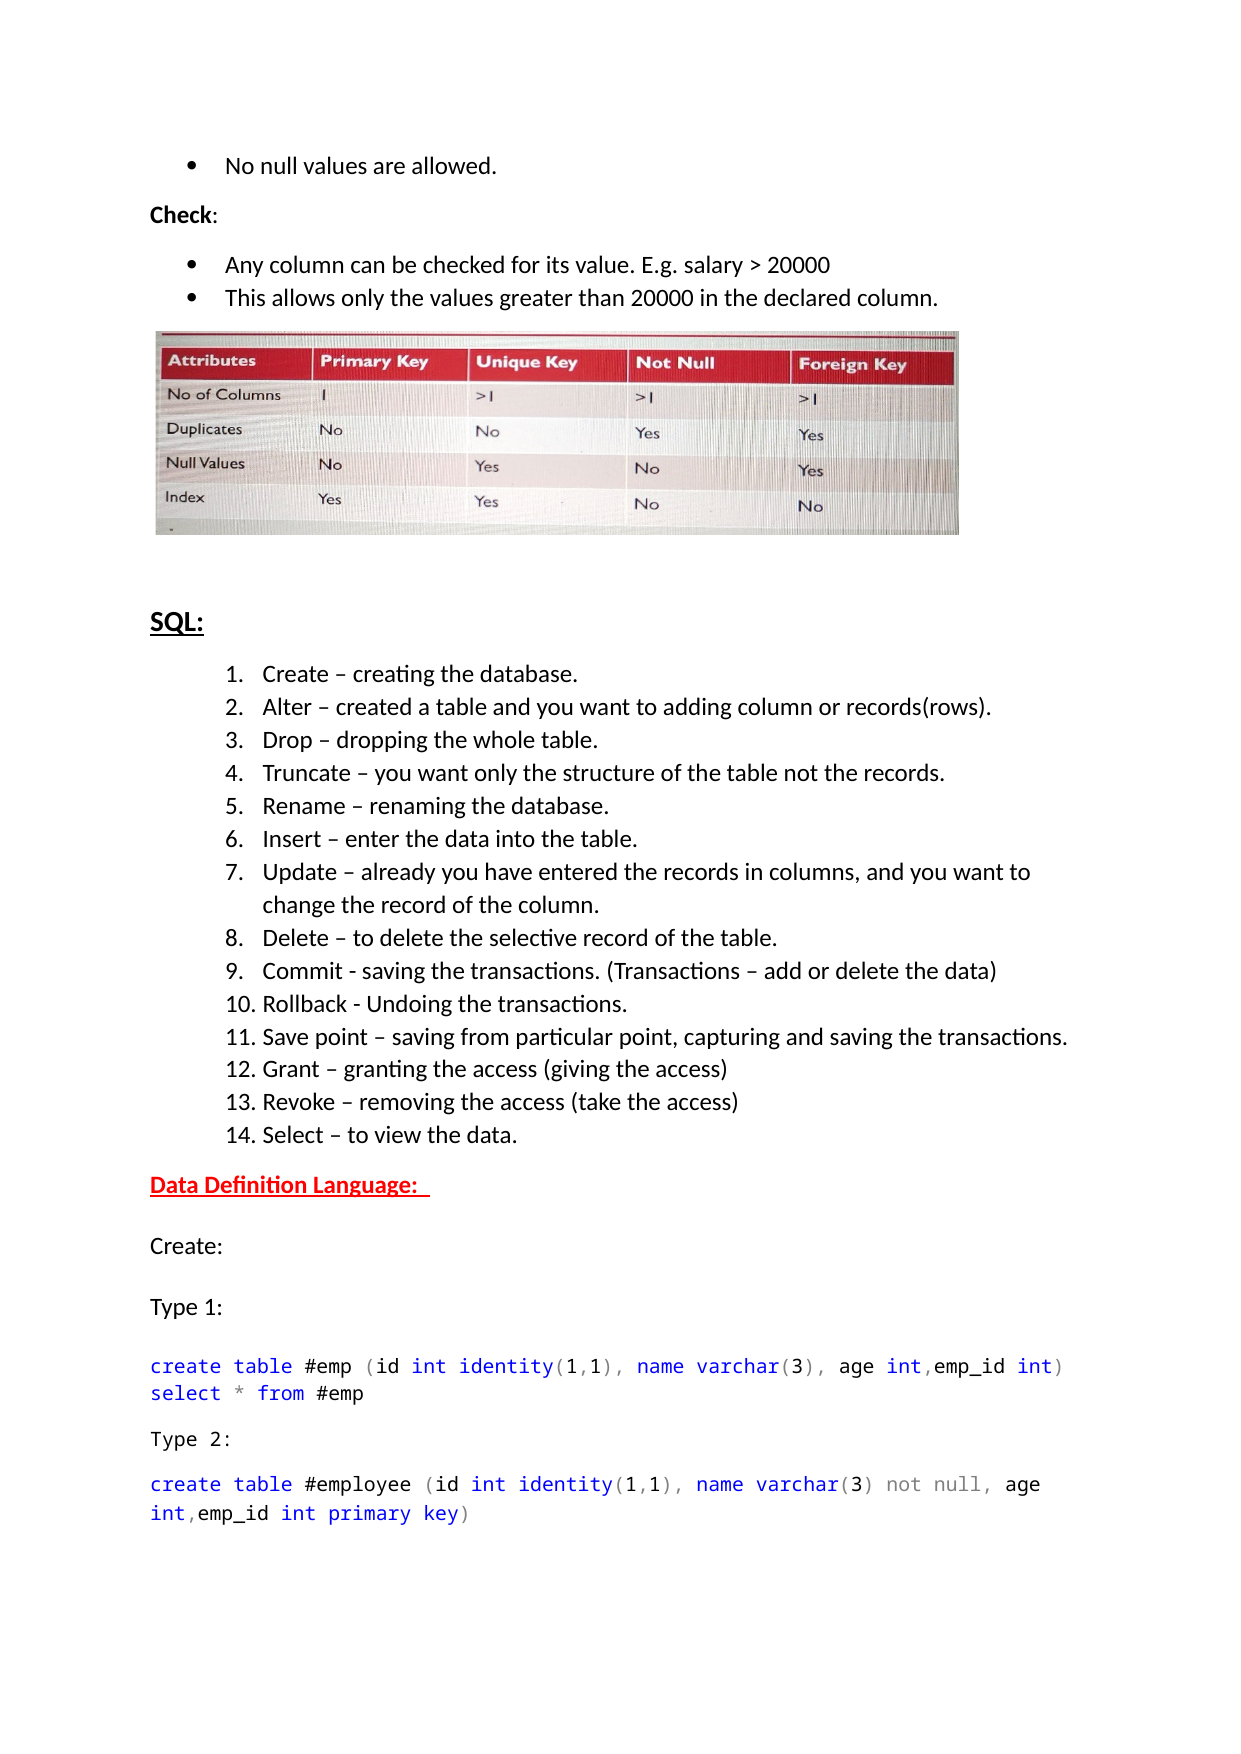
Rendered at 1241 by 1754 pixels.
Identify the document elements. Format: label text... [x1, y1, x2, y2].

text create table #emp (id int identity(1,1), name varchar(3), age int,emp_id int) [150, 1352, 1090, 1379]
list Drop – dropping the whole table. [225, 724, 1090, 755]
list Rename – renaming the database. [225, 790, 1090, 821]
picture [155, 331, 959, 535]
list Revoke – removing the access (take the access) [225, 1086, 1090, 1117]
list Grant – granting the access (giving the access) [225, 1053, 1090, 1084]
text Create: [150, 1230, 1090, 1261]
text Type 2: [150, 1425, 1090, 1452]
text Check: [150, 199, 1090, 230]
list Alter – created a table and you want to adding column or records(rows). [225, 691, 1090, 722]
list This allows only the values greater than 20000 in the declared column. [187, 282, 1090, 313]
list Truncate – you want only the structure of the table not the records. [225, 757, 1090, 788]
list Insert – enter the data into the table. [225, 823, 1090, 854]
text SQL: [150, 603, 1090, 639]
list Delete – to delete the selective record of the table. [225, 922, 1090, 952]
list Commit - saving the transactions. (Transactions – add or delete the data) [225, 955, 1090, 985]
list No null values are allowed. [187, 150, 1090, 181]
text create table #employee (id int identity(1,1), name varchar(3) not null, age int,emp_id int primary key) [150, 1471, 1090, 1527]
text Type 1: [150, 1291, 1090, 1322]
text select * from #emp [150, 1379, 1090, 1406]
text Data Definition Language: [150, 1169, 1090, 1199]
list Create – creating the database. [225, 658, 1090, 689]
list Any column can be checked for its value. E.g. salary > 20000 [187, 249, 1090, 280]
list Save point – saving from particular point, capturing and saving the transactions. [225, 1021, 1090, 1051]
list Update – already you have entered the records in columns, and you want to change the record of the column. [225, 856, 1090, 919]
list Rollback - Undoing the transactions. [225, 988, 1090, 1018]
list Select – to view the data. [225, 1119, 1090, 1150]
